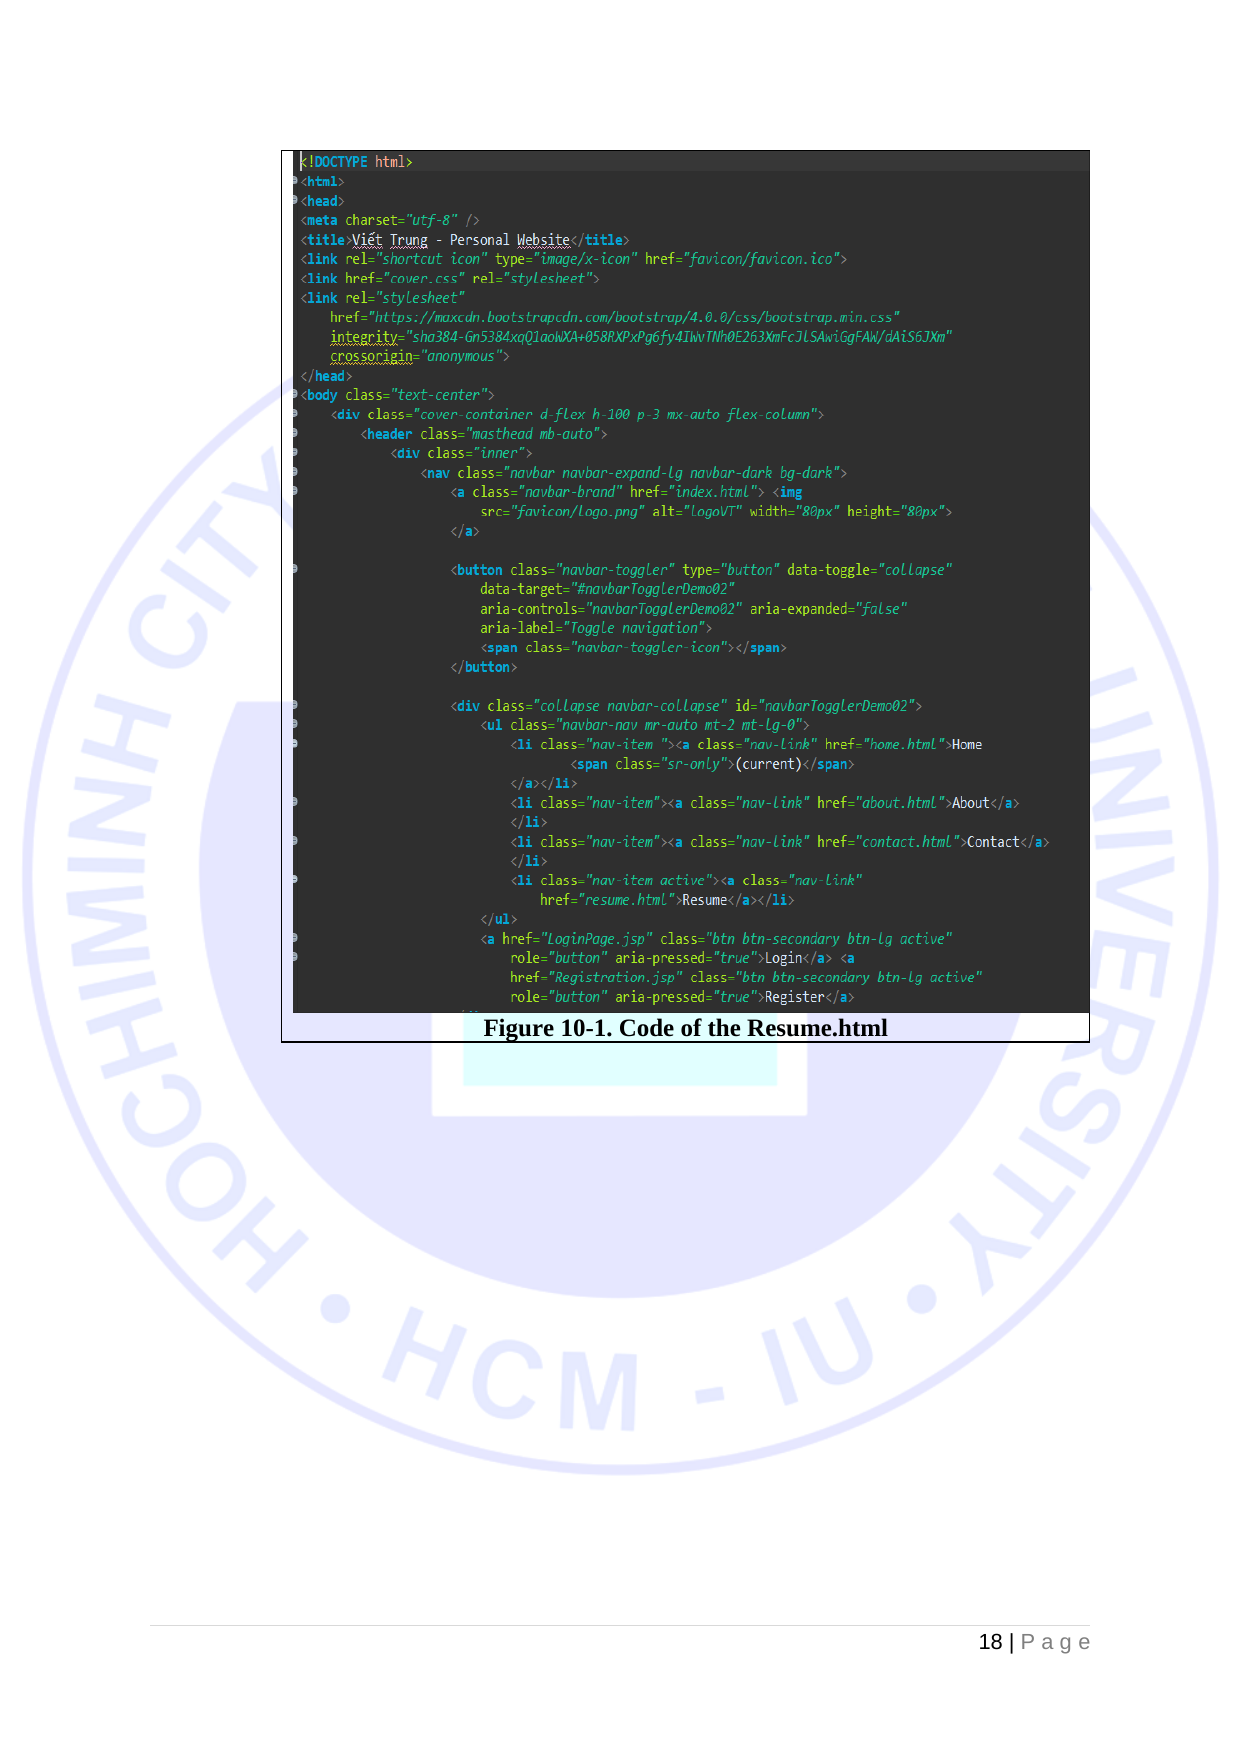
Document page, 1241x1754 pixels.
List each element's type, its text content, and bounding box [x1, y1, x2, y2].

table_header Figure 10-1. Code of the Resume.html Figure 10-2. Code of the Resume.html Figure 10-3. Code of the Resume.html [282, 151, 1089, 1041]
picture [293, 151, 1090, 1013]
